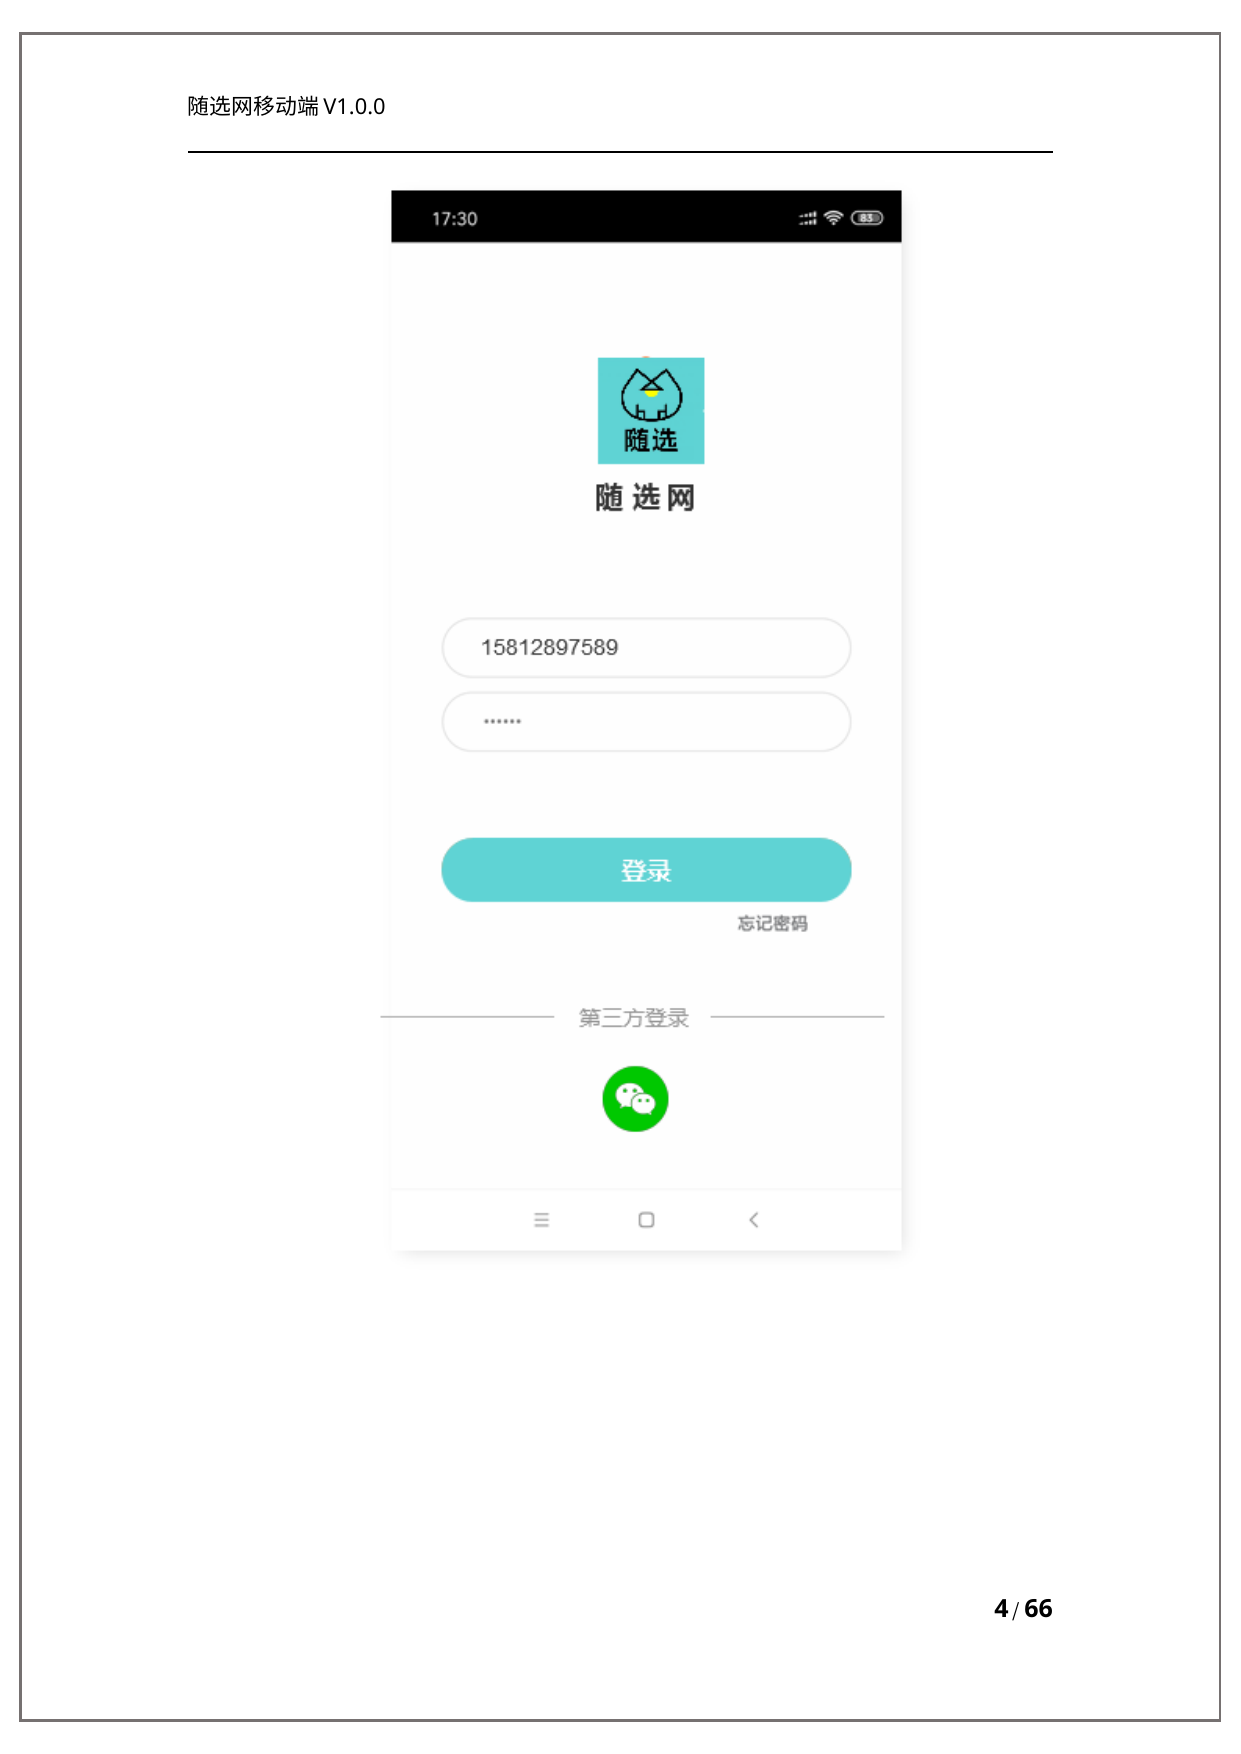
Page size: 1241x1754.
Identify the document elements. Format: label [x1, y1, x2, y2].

picture [362, 161, 941, 1290]
